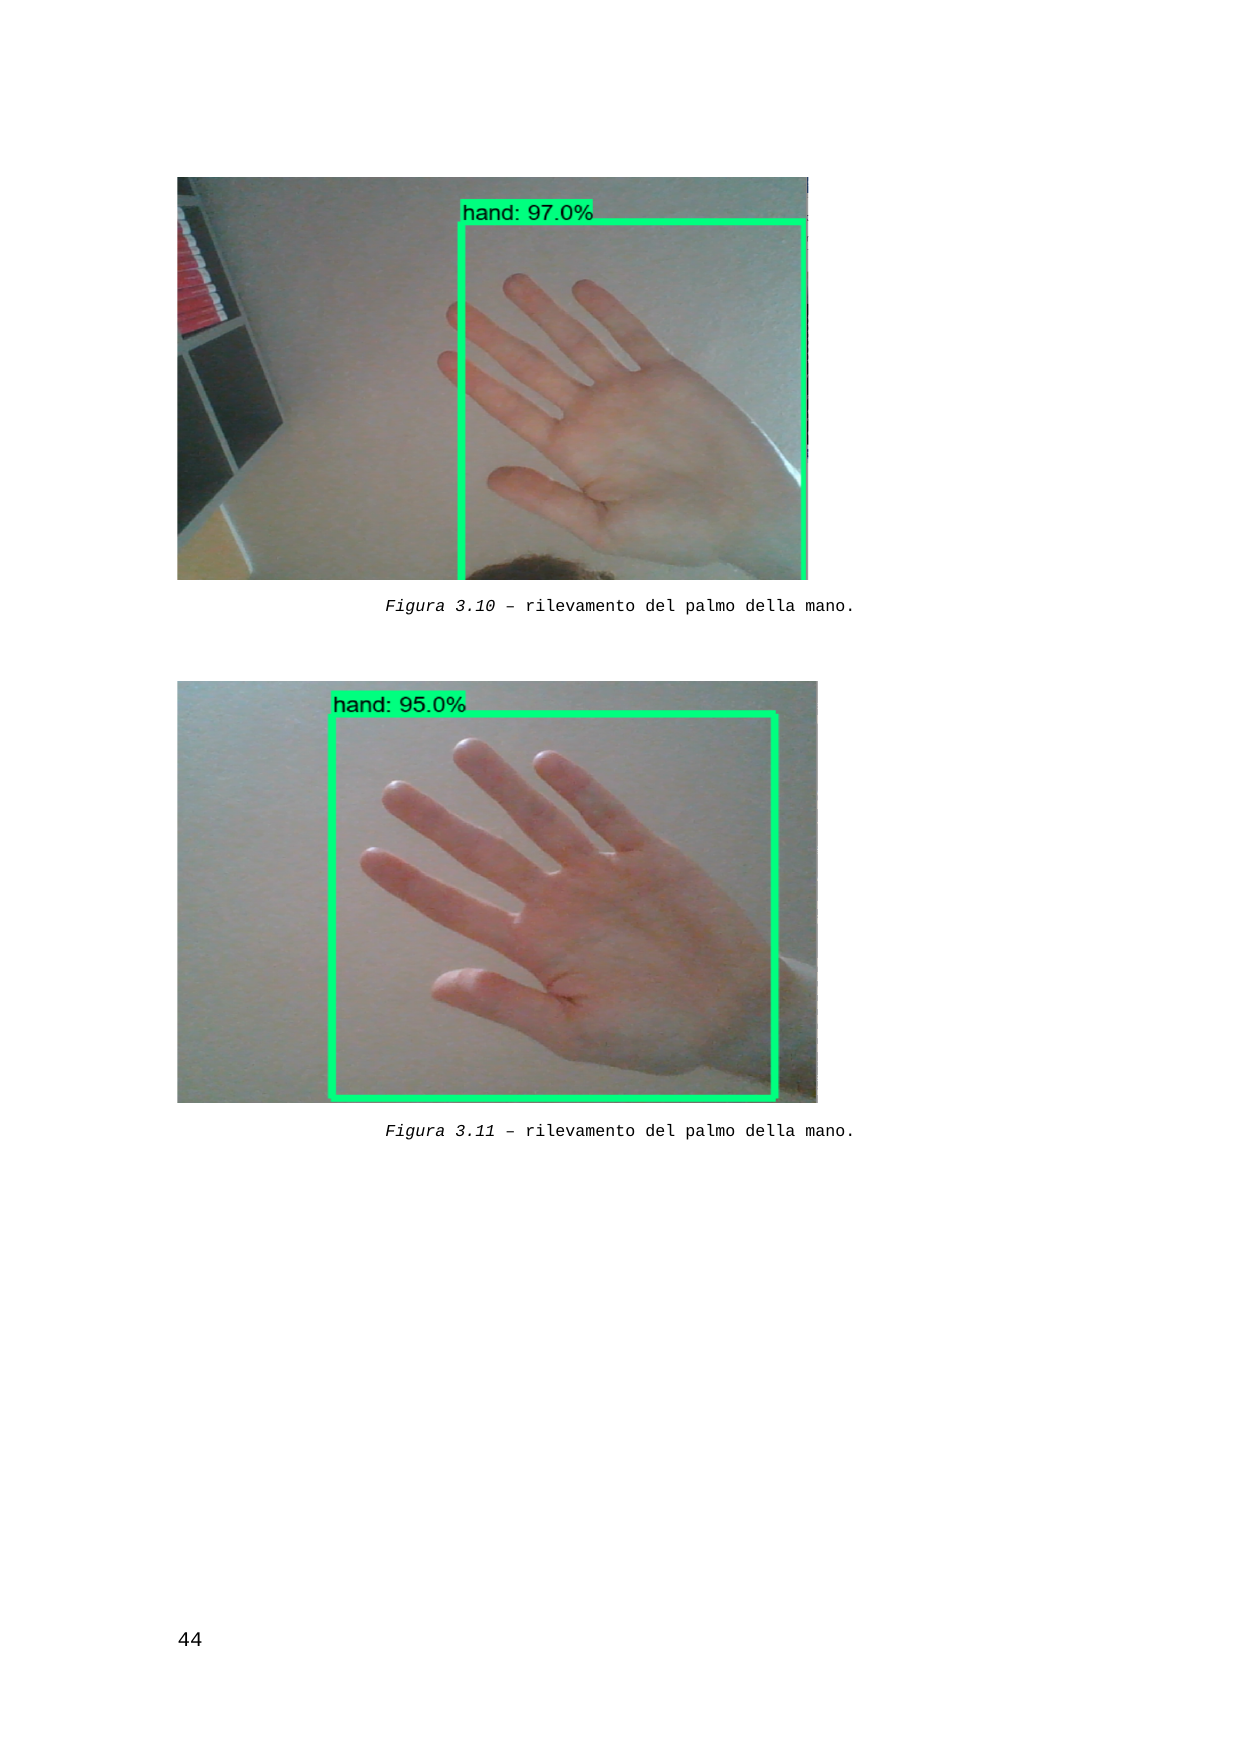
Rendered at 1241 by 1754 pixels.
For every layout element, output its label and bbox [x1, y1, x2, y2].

picture [177, 177, 809, 580]
picture [177, 681, 818, 1103]
